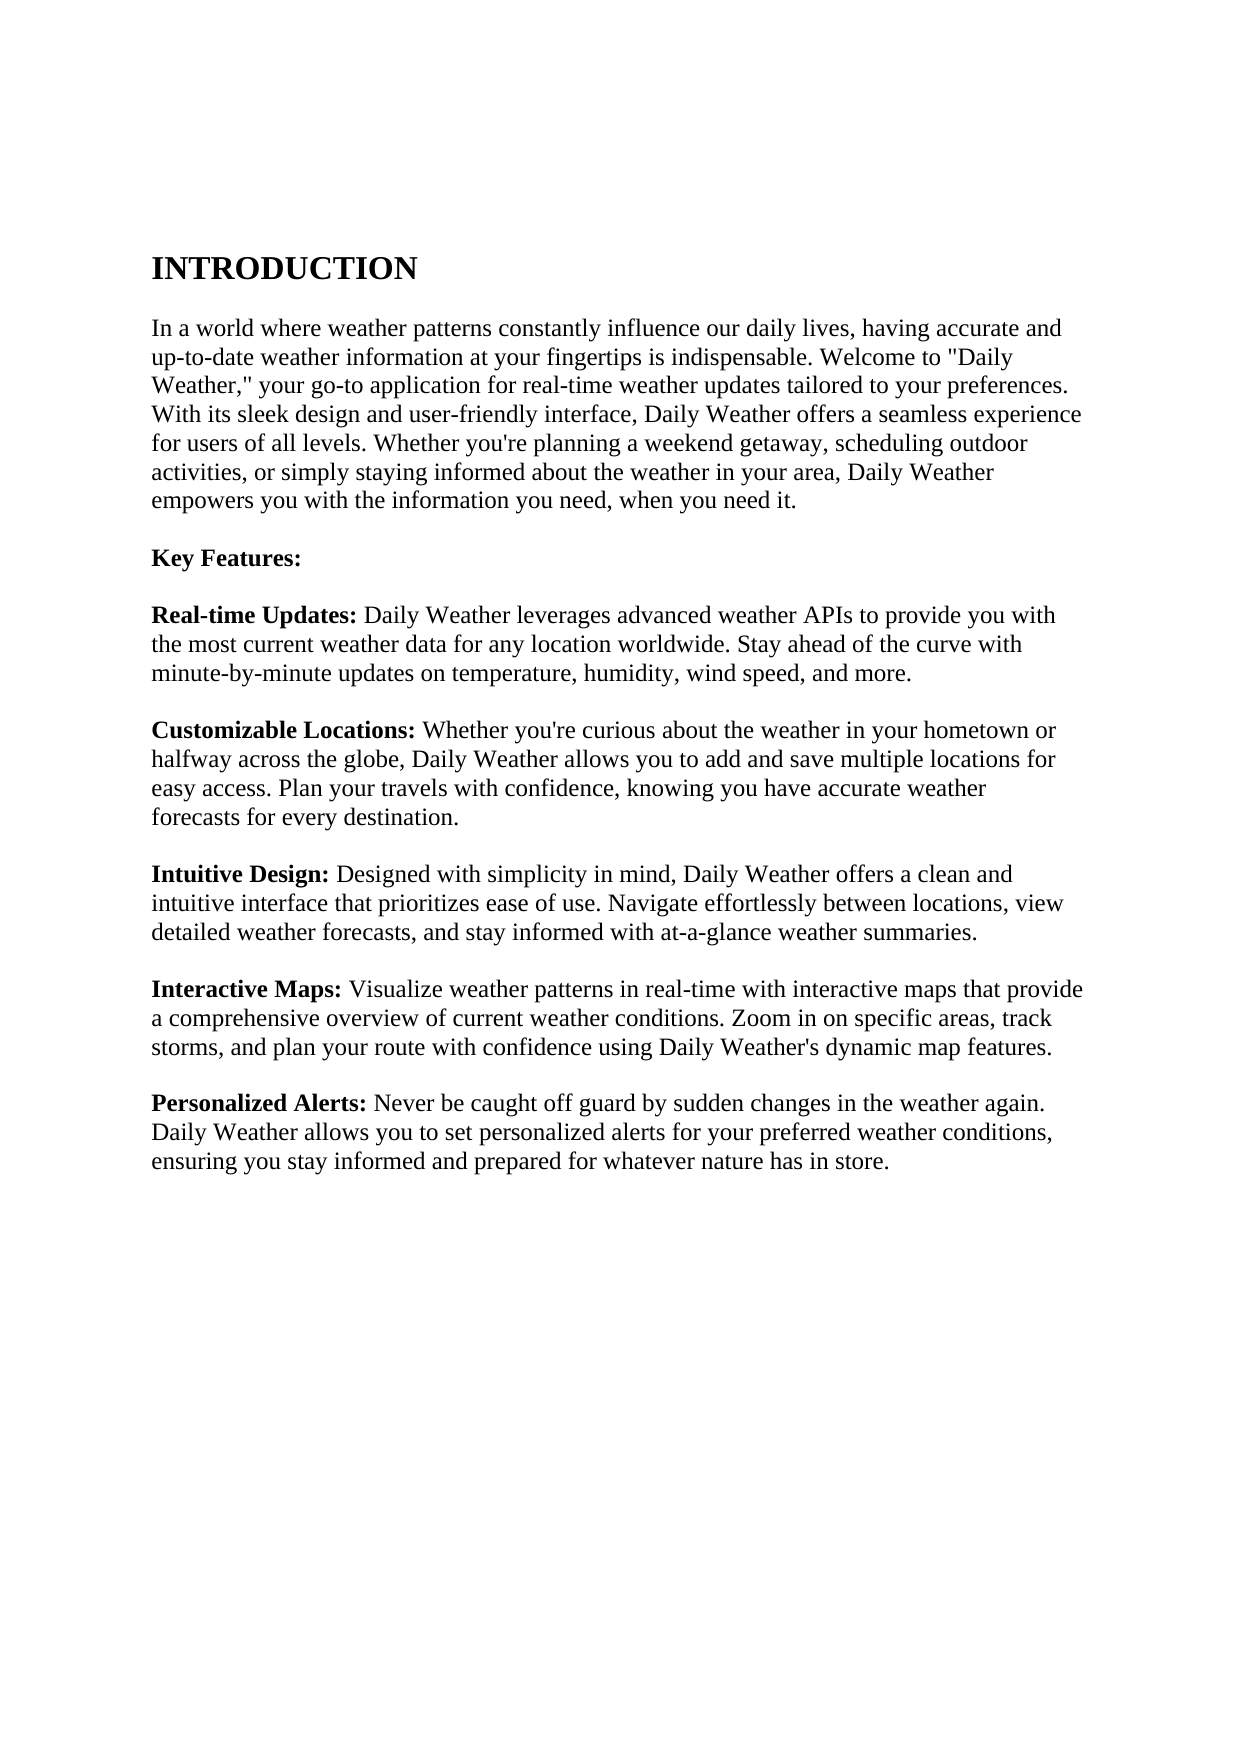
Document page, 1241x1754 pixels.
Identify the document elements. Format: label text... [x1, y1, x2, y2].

text Real-time Updates: Daily Weather leverages advanced weather APIs to provide you with the most current weather data for any location worldwide. Stay ahead of the curve with minute-by-minute updates on temperature, humidity, wind speed, and more. [151, 600, 1090, 687]
text Customizable Locations: Whether you're curious about the weather in your hometown or halfway across the globe, Daily Weather allows you to add and save multiple locations for easy access. Plan your travels with confidence, knowing you have accurate weather [151, 715, 1090, 802]
text forecasts for every destination. [151, 802, 1090, 830]
text Personalized Alerts: Never be caught off guard by sudden changes in the weather again. Daily Weather allows you to set personalized alerts for your preferred weather conditions, ensuring you stay informed and prepared for whatever nature has in store. [151, 1088, 1090, 1174]
text Key Features: [151, 543, 1090, 572]
text INTRODUCTION [151, 204, 1090, 286]
text Intuitive Design: Designed with simplicity in mind, Daily Weather offers a clean and intuitive interface that prioritizes ease of use. Navigate effortlessly between locations, view detailed weather forecasts, and stay informed with at-a-glance weather summaries. [151, 859, 1090, 945]
text Interactive Maps: Visualize weather patterns in real-time with interactive maps that provide a comprehensive overview of current weather conditions. Zoom in on specific areas, track storms, and plan your route with confidence using Daily Weather's dynamic map features. [151, 974, 1090, 1088]
text In a world where weather patterns constantly influence our daily lives, having accurate and up-to-date weather information at your fingertips is indispensable. Welcome to "Daily Weather," your go-to application for real-time weather updates tailored to your preferences. [151, 313, 1090, 399]
text With its sleek design and user-friendly interface, Daily Weather offers a seamless experience for users of all levels. Whether you're planning a weekend getaway, scheduling outdoor activities, or simply staying informed about the weather in your area, Daily Weather empowers you with the information you need, when you need it. [151, 399, 1090, 514]
